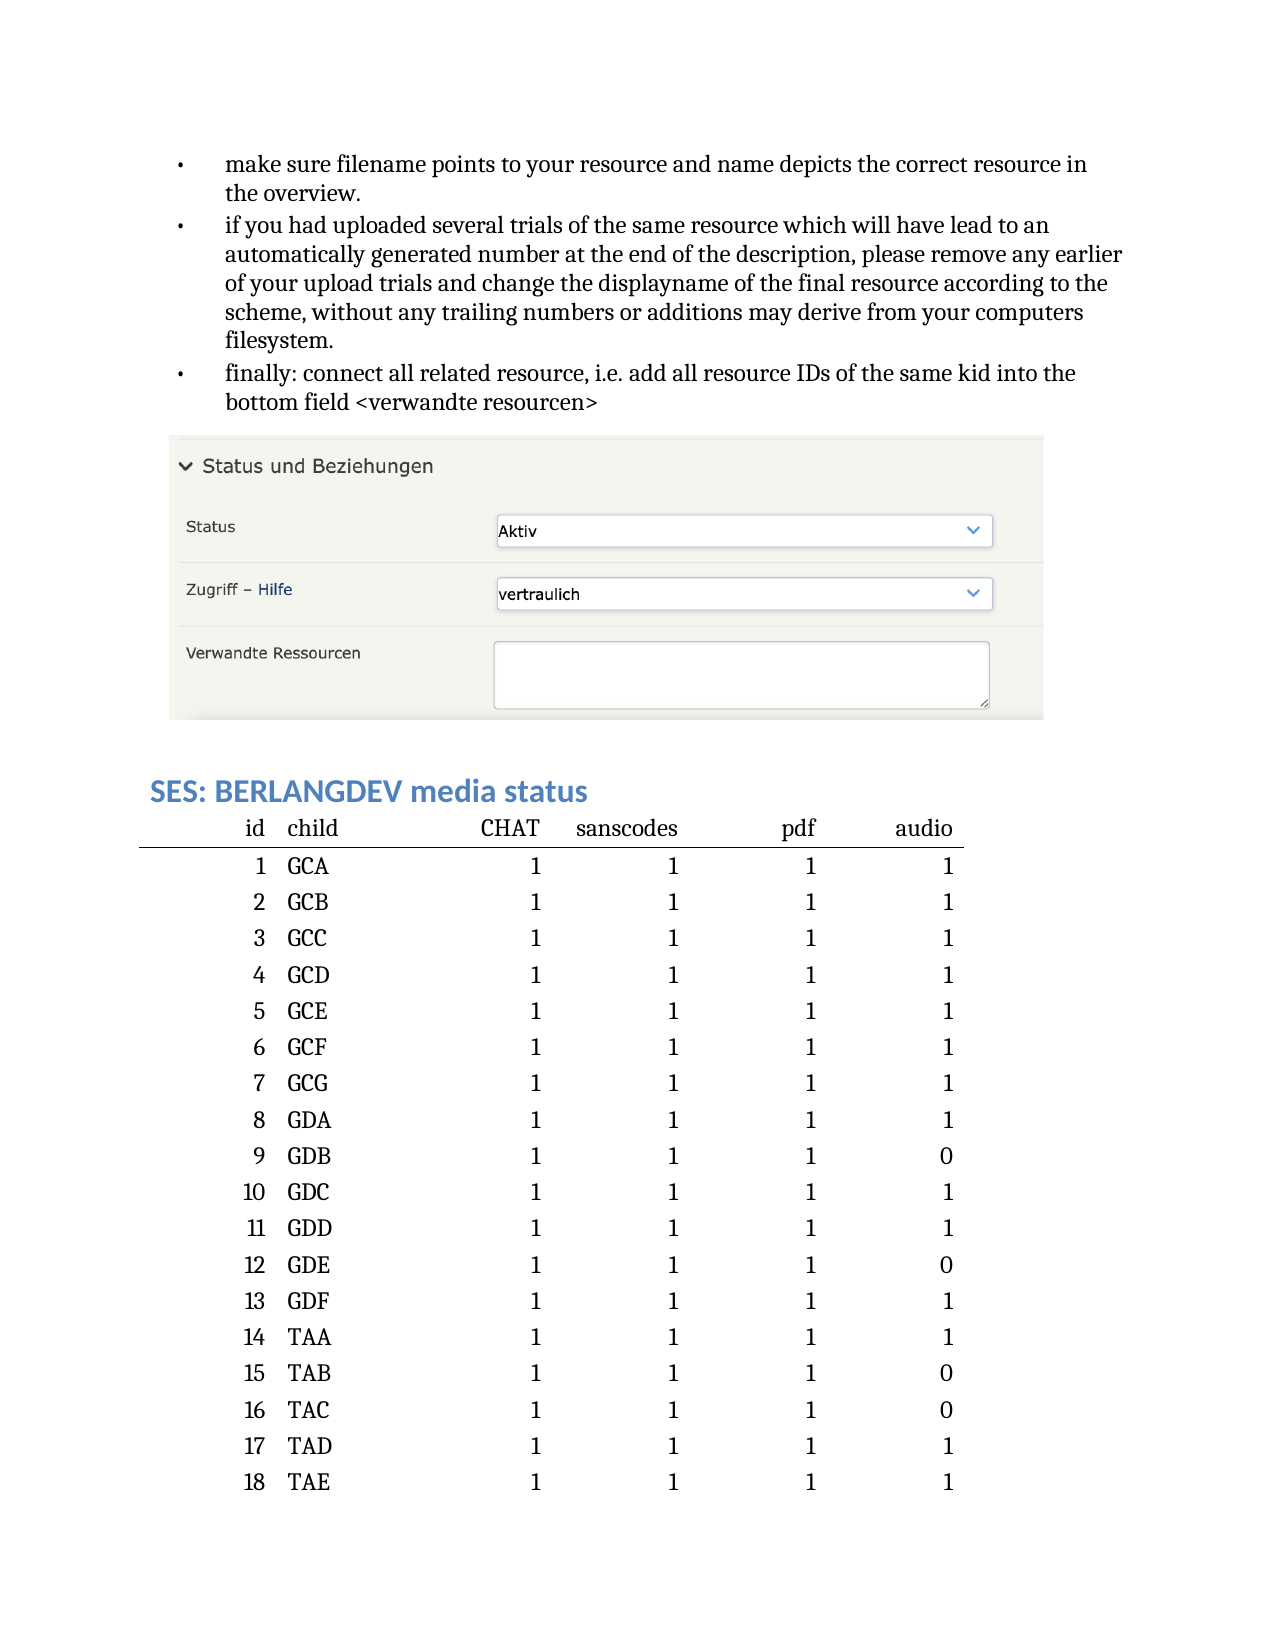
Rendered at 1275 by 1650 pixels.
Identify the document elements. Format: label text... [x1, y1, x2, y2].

table_cell 1 [551, 1102, 689, 1138]
table_cell 1 [689, 1138, 826, 1174]
table_cell 1 [826, 1428, 964, 1464]
table_cell 18 [139, 1464, 276, 1497]
table_cell 0 [826, 1392, 964, 1428]
table_cell 7 [139, 1066, 276, 1102]
table_header id [139, 810, 276, 847]
table_cell 1 [689, 848, 826, 884]
table_cell 1 [551, 1066, 689, 1102]
table_cell GCB [276, 884, 414, 921]
list make sure filename points to your resource and name depicts the correct resource in the overview. [175, 150, 1125, 207]
table_cell 1 [826, 1029, 964, 1066]
table_cell 13 [139, 1283, 276, 1319]
table_cell 1 [826, 993, 964, 1029]
table_cell 1 [689, 1174, 826, 1211]
table_cell 1 [551, 884, 689, 921]
table_cell 2 [139, 884, 276, 921]
table_cell 1 [414, 993, 551, 1029]
table_cell 1 [414, 1464, 551, 1497]
table_cell 6 [139, 1029, 276, 1066]
table_cell 1 [689, 1392, 826, 1428]
table_cell 11 [139, 1211, 276, 1247]
table_cell 12 [139, 1247, 276, 1283]
table_cell 1 [689, 1356, 826, 1392]
picture [168, 435, 1044, 720]
table_cell 1 [414, 957, 551, 993]
table_cell 17 [139, 1428, 276, 1464]
table_cell 1 [826, 884, 964, 921]
table_cell 1 [689, 1029, 826, 1066]
table_cell 1 [689, 884, 826, 921]
table_cell 1 [551, 1464, 689, 1497]
table_cell TAB [276, 1356, 414, 1392]
table_cell 1 [689, 921, 826, 957]
list finally: connect all related resource, i.e. add all resource IDs of the same kid into the bottom field <verwandte resourcen> [175, 359, 1125, 416]
subtitle SES: BERLANGDEV media status [150, 769, 1125, 810]
table_cell 1 [414, 1029, 551, 1066]
table_cell 1 [414, 1138, 551, 1174]
table_cell 1 [689, 1211, 826, 1247]
table_cell 1 [551, 921, 689, 957]
table_cell 1 [826, 921, 964, 957]
table_cell 1 [551, 1029, 689, 1066]
list if you had uploaded several trials of the same resource which will have lead to an automatically generated number at the end of the description, please remove any earlier of your upload trials and change the displayname of the final resource according to the scheme, without any trailing numbers or additions may derive from your computers filesystem. [175, 211, 1125, 355]
table_cell 3 [139, 921, 276, 957]
table_cell 1 [826, 1211, 964, 1247]
table_cell TAA [276, 1319, 414, 1356]
table_cell GCA [276, 848, 414, 884]
table_cell 1 [826, 848, 964, 884]
table_cell 1 [551, 1319, 689, 1356]
table_cell 1 [689, 1066, 826, 1102]
table_cell 1 [551, 1428, 689, 1464]
table_cell 0 [826, 1247, 964, 1283]
table_cell 1 [414, 1392, 551, 1428]
table_cell 1 [826, 1283, 964, 1319]
table_cell 1 [551, 1247, 689, 1283]
table_header child [276, 810, 414, 847]
table_cell GCE [276, 993, 414, 1029]
table_cell TAC [276, 1392, 414, 1428]
table_cell 1 [689, 1247, 826, 1283]
table_cell 16 [139, 1392, 276, 1428]
table_cell GDE [276, 1247, 414, 1283]
table_header audio [826, 810, 964, 847]
table_cell 1 [551, 1356, 689, 1392]
table_cell GCG [276, 1066, 414, 1102]
table_cell TAE [276, 1464, 414, 1497]
table_cell 1 [689, 1283, 826, 1319]
table_cell 1 [689, 957, 826, 993]
table_cell 1 [414, 1102, 551, 1138]
table_cell 1 [414, 1428, 551, 1464]
table_cell 10 [139, 1174, 276, 1211]
table_cell GCD [276, 957, 414, 993]
table_cell GCC [276, 921, 414, 957]
table_cell 1 [139, 848, 276, 884]
table_cell 1 [414, 1319, 551, 1356]
table_cell 15 [139, 1356, 276, 1392]
table_cell 1 [551, 1211, 689, 1247]
table_cell 14 [139, 1319, 276, 1356]
table_cell 1 [826, 1066, 964, 1102]
table_cell 1 [551, 957, 689, 993]
table_cell 0 [826, 1138, 964, 1174]
table_cell 1 [826, 1319, 964, 1356]
table_cell 1 [551, 993, 689, 1029]
table_cell 1 [414, 1356, 551, 1392]
table_cell 1 [414, 884, 551, 921]
table_cell 1 [414, 1247, 551, 1283]
table_cell 1 [689, 1102, 826, 1138]
table_cell 1 [826, 1174, 964, 1211]
table_cell 1 [826, 957, 964, 993]
table_cell 0 [826, 1356, 964, 1392]
table_header pdf [689, 810, 826, 847]
table_cell 1 [551, 1283, 689, 1319]
table_cell 9 [139, 1138, 276, 1174]
table_cell 1 [551, 1174, 689, 1211]
table_cell GCF [276, 1029, 414, 1066]
table_cell 1 [414, 921, 551, 957]
table_cell 5 [139, 993, 276, 1029]
table_cell 1 [551, 1138, 689, 1174]
table_cell 1 [414, 1174, 551, 1211]
table_header CHAT [414, 810, 551, 847]
table_cell TAD [276, 1428, 414, 1464]
table_cell GDB [276, 1138, 414, 1174]
table_cell GDF [276, 1283, 414, 1319]
table_cell 1 [689, 1428, 826, 1464]
table_cell 1 [689, 993, 826, 1029]
table_cell 1 [414, 1066, 551, 1102]
table_cell 1 [414, 1211, 551, 1247]
table_cell 1 [414, 1283, 551, 1319]
table_cell 1 [826, 1464, 964, 1497]
table_header sanscodes [551, 810, 689, 847]
table_cell 1 [826, 1102, 964, 1138]
table_cell GDC [276, 1174, 414, 1211]
table_cell GDD [276, 1211, 414, 1247]
table_cell 4 [139, 957, 276, 993]
table_cell 1 [689, 1319, 826, 1356]
table_cell GDA [276, 1102, 414, 1138]
table_cell 1 [414, 848, 551, 884]
table_cell 1 [551, 848, 689, 884]
table_cell 1 [689, 1464, 826, 1497]
table_cell 8 [139, 1102, 276, 1138]
table_cell 1 [551, 1392, 689, 1428]
